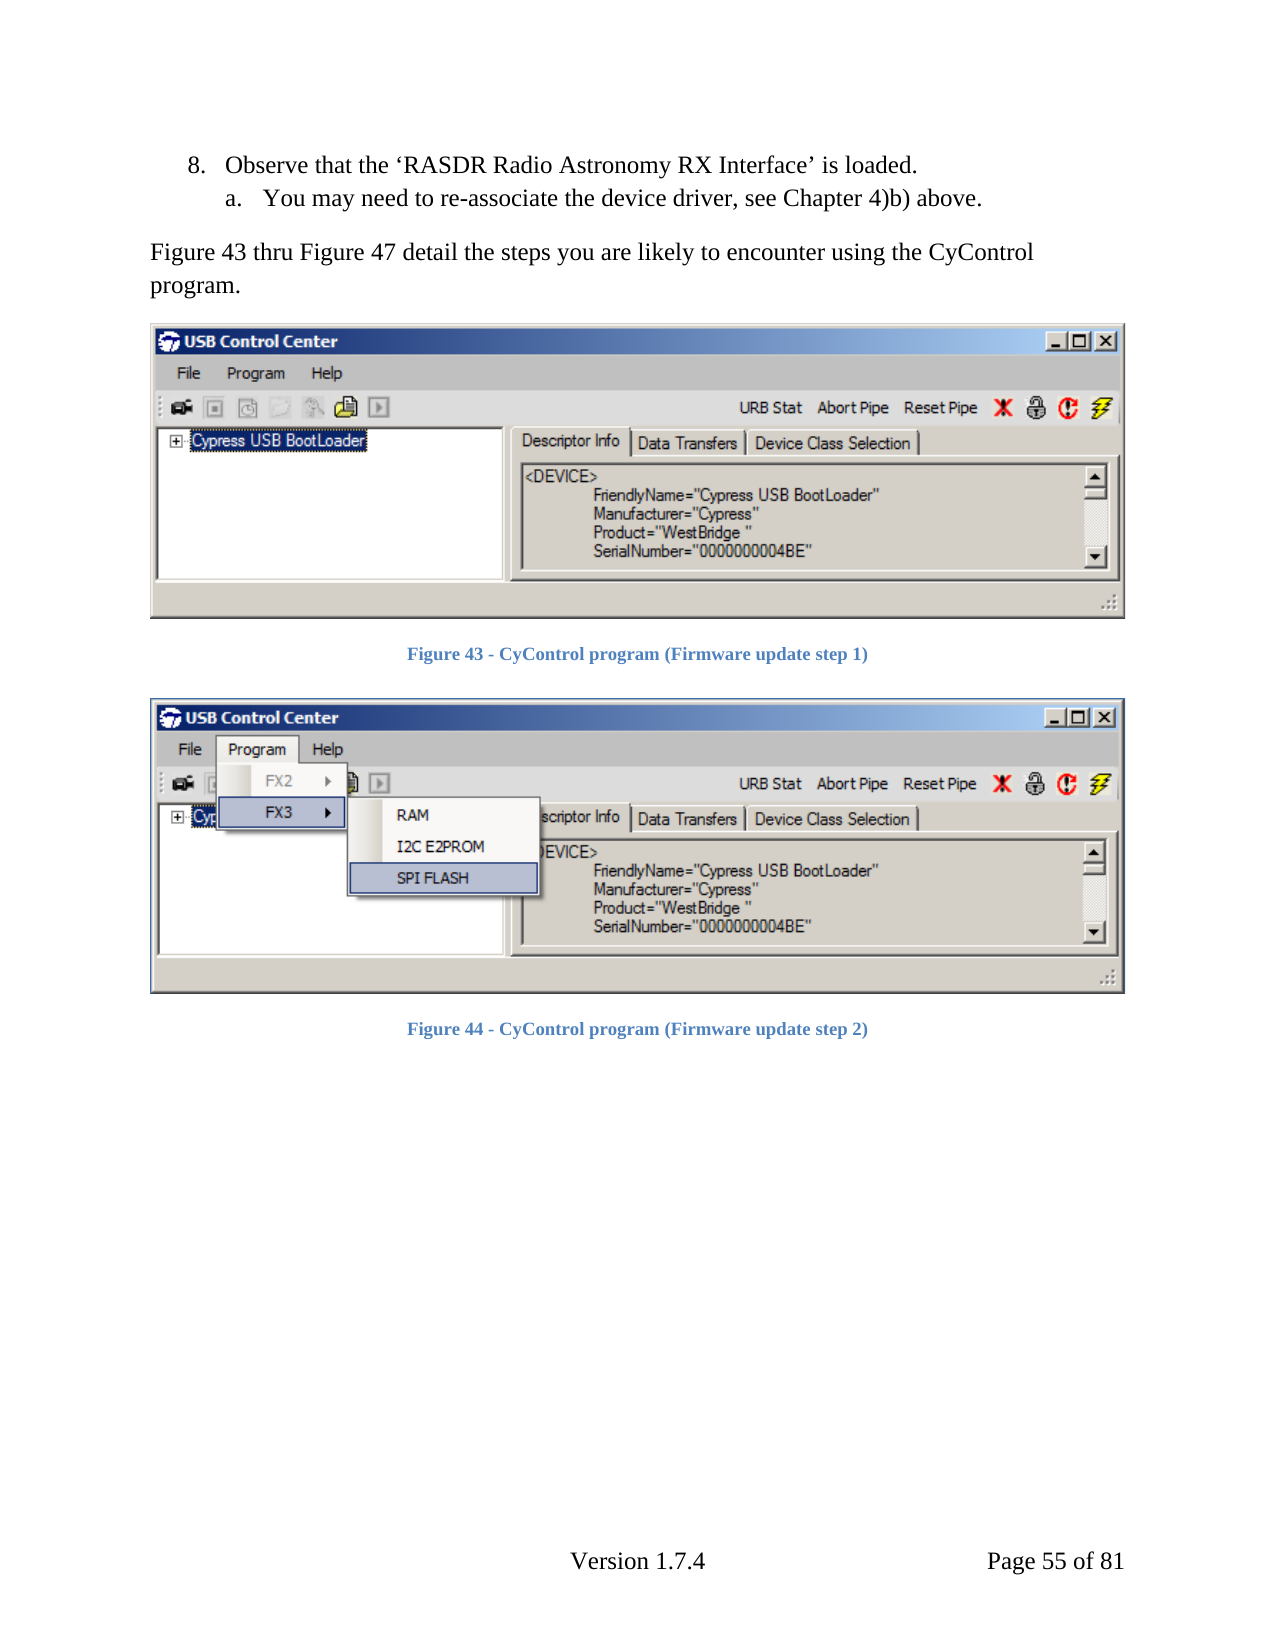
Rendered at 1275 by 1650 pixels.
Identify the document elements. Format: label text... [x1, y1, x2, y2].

list Observe that the ‘RASDR Radio Astronomy RX Interface’ is loaded. [187, 150, 1125, 179]
list You may need to re-associate the device driver, see Chapter 4)b) above. [225, 183, 1125, 212]
text Figure 44 - CyControl program (Firmware update step 2) [150, 1018, 1125, 1040]
picture [150, 323, 1125, 619]
text Figure 43 - CyControl program (Firmware update step 1) [150, 643, 1125, 665]
text Figure 43 thru Figure 47 detail the steps you are likely to encounter using the CyControl program. [150, 237, 1125, 299]
picture [150, 698, 1125, 994]
